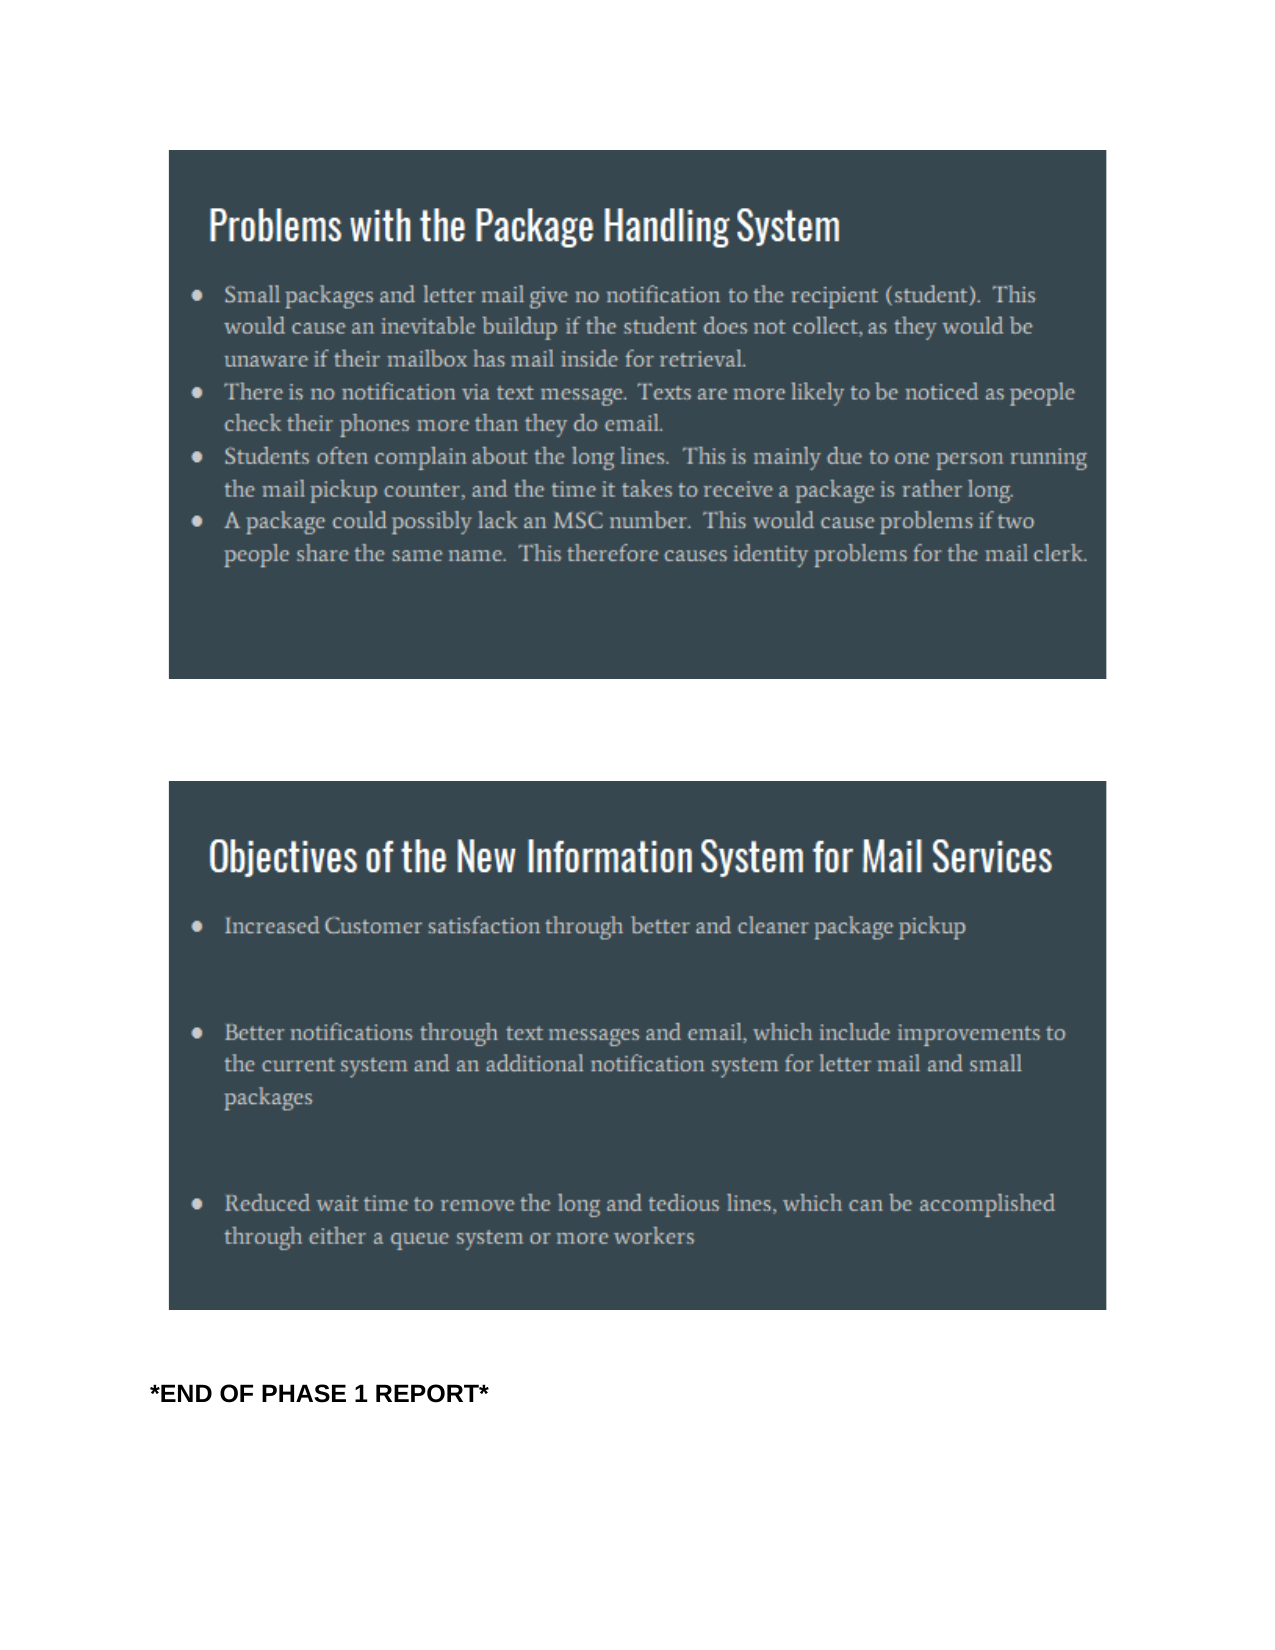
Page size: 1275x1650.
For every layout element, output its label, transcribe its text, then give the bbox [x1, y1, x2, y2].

picture [168, 150, 1107, 679]
picture [168, 781, 1107, 1310]
text *END OF PHASE 1 REPORT* [150, 1379, 1125, 1408]
